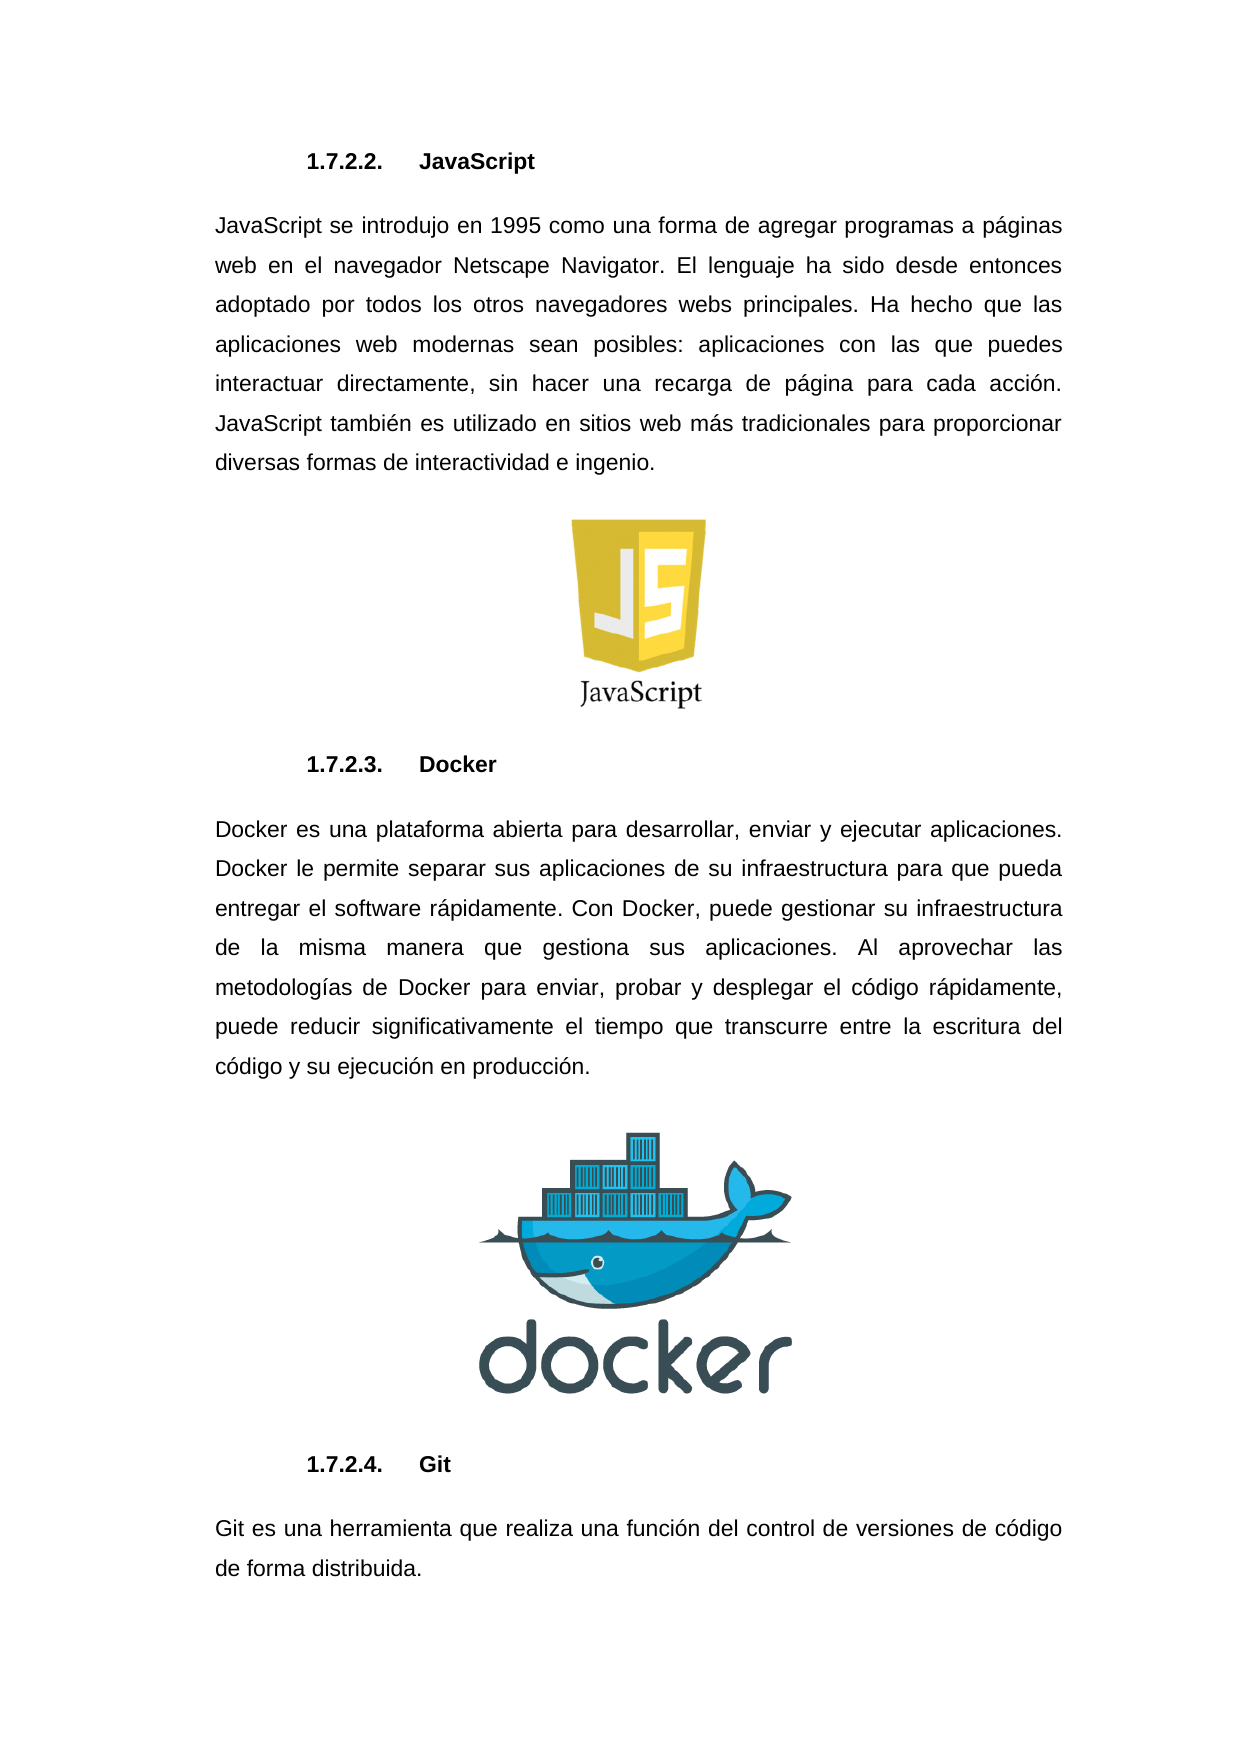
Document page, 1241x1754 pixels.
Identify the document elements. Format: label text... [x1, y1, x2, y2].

subtitle Git [306, 1451, 1063, 1477]
picture [459, 1117, 818, 1413]
text JavaScript se introdujo en 1995 como una forma de agregar programas a páginas web en el navegador Netscape Navigator. El lenguaje ha sido desde entonces adoptado por todos los otros navegadores webs principales. Ha hecho que las aplicaciones web modernas sean posibles: aplicaciones con las que puedes interactuar directamente, sin hacer una recarga de página para cada acción. JavaScript también es utilizado en sitios web más tradicionales para proporcionar diversas formas de interactividad e ingenio. [215, 212, 1063, 475]
picture [538, 513, 739, 714]
text Git es una herramienta que realiza una función del control de versiones de código de forma distribuida. [215, 1515, 1063, 1581]
text Docker es una plataforma abierta para desarrollar, enviar y ejecutar aplicaciones. Docker le permite separar sus aplicaciones de su infraestructura para que pueda entregar el software rápidamente. Con Docker, puede gestionar su infraestructura de la misma manera que gestiona sus aplicaciones. Al aprovechar las metodologías de Docker para enviar, probar y desplegar el código rápidamente, puede reducir significativamente el tiempo que transcurre entre la escritura del código y su ejecución en producción. [215, 816, 1063, 1079]
subtitle JavaScript [306, 148, 1063, 174]
subtitle Docker [306, 751, 1063, 778]
